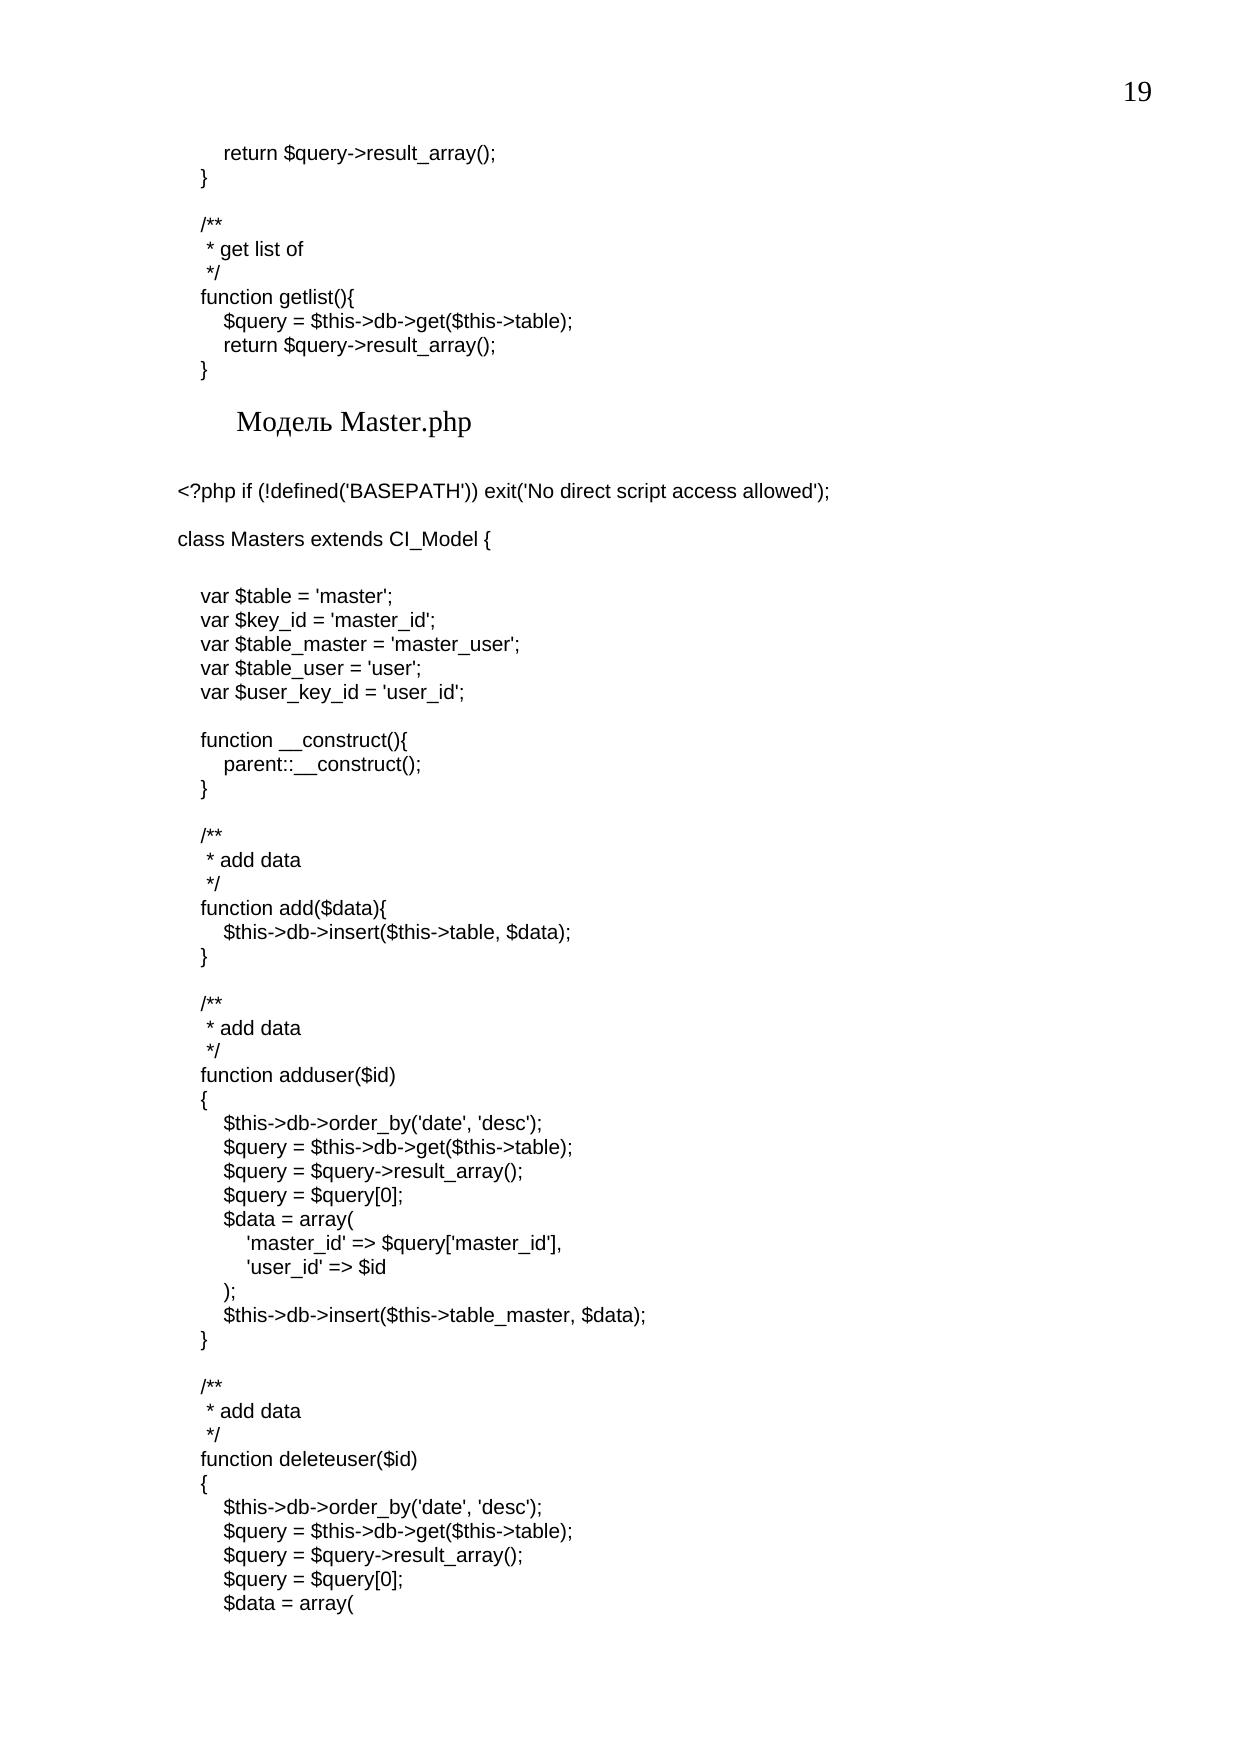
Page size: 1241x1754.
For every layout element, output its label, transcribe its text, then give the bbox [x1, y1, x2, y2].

text function getlist(){ [177, 284, 1152, 308]
text $this->db->insert($this->table_master, $data); [177, 1303, 1152, 1327]
text $this->db->order_by('date', 'desc'); [177, 1111, 1152, 1135]
text $query = $this->db->get($this->table); [177, 1518, 1152, 1542]
text ); [177, 1279, 1152, 1303]
text var $key_id = 'master_id'; [177, 608, 1152, 632]
text /** [177, 213, 1152, 237]
text $query = $query->result_array(); [177, 1159, 1152, 1183]
text 'user_id' => $id [177, 1255, 1152, 1279]
text return $query->result_array(); [177, 141, 1152, 165]
text $query = $this->db->get($this->table); [177, 1135, 1152, 1159]
text /** [177, 1375, 1152, 1399]
text var $table_master = 'master_user'; [177, 632, 1152, 656]
text */ [177, 1423, 1152, 1447]
text */ [177, 261, 1152, 284]
text } [177, 356, 1152, 380]
text function deleteuser($id) [177, 1447, 1152, 1471]
text class Masters extends CI_Model { [177, 527, 1152, 551]
text 'master_id' => $query['master_id'], [177, 1231, 1152, 1255]
text * get list of [177, 237, 1152, 261]
text parent::__construct(); [177, 752, 1152, 776]
text } [177, 165, 1152, 189]
text function __construct(){ [177, 728, 1152, 752]
text $query = $query[0]; [177, 1183, 1152, 1207]
text $data = array( [177, 1207, 1152, 1231]
text return $query->result_array(); [177, 332, 1152, 356]
text } [177, 776, 1152, 800]
text $query = $query->result_array(); [177, 1542, 1152, 1566]
text * add data [177, 848, 1152, 872]
text { [177, 1087, 1152, 1111]
text $query = $this->db->get($this->table); [177, 308, 1152, 332]
text var $user_key_id = 'user_id'; [177, 680, 1152, 704]
text $data = array( [177, 1590, 1152, 1614]
text $this->db->order_by('date', 'desc'); [177, 1494, 1152, 1518]
text var $table = 'master'; [177, 584, 1152, 608]
text { [177, 1471, 1152, 1494]
text } [177, 1327, 1152, 1351]
text /** [177, 991, 1152, 1015]
text $this->db->insert($this->table, $data); [177, 919, 1152, 943]
text $query = $query[0]; [177, 1566, 1152, 1590]
text */ [177, 872, 1152, 896]
text var $table_user = 'user'; [177, 656, 1152, 680]
text function adduser($id) [177, 1063, 1152, 1087]
text function add($data){ [177, 896, 1152, 919]
text * add data [177, 1015, 1152, 1039]
text <?php if (!defined('BASEPATH')) exit('No direct script access allowed'); [177, 479, 1152, 503]
text * add data [177, 1399, 1152, 1423]
text Модель Master.php [177, 404, 1152, 438]
text } [177, 943, 1152, 967]
text /** [177, 824, 1152, 848]
text */ [177, 1039, 1152, 1063]
